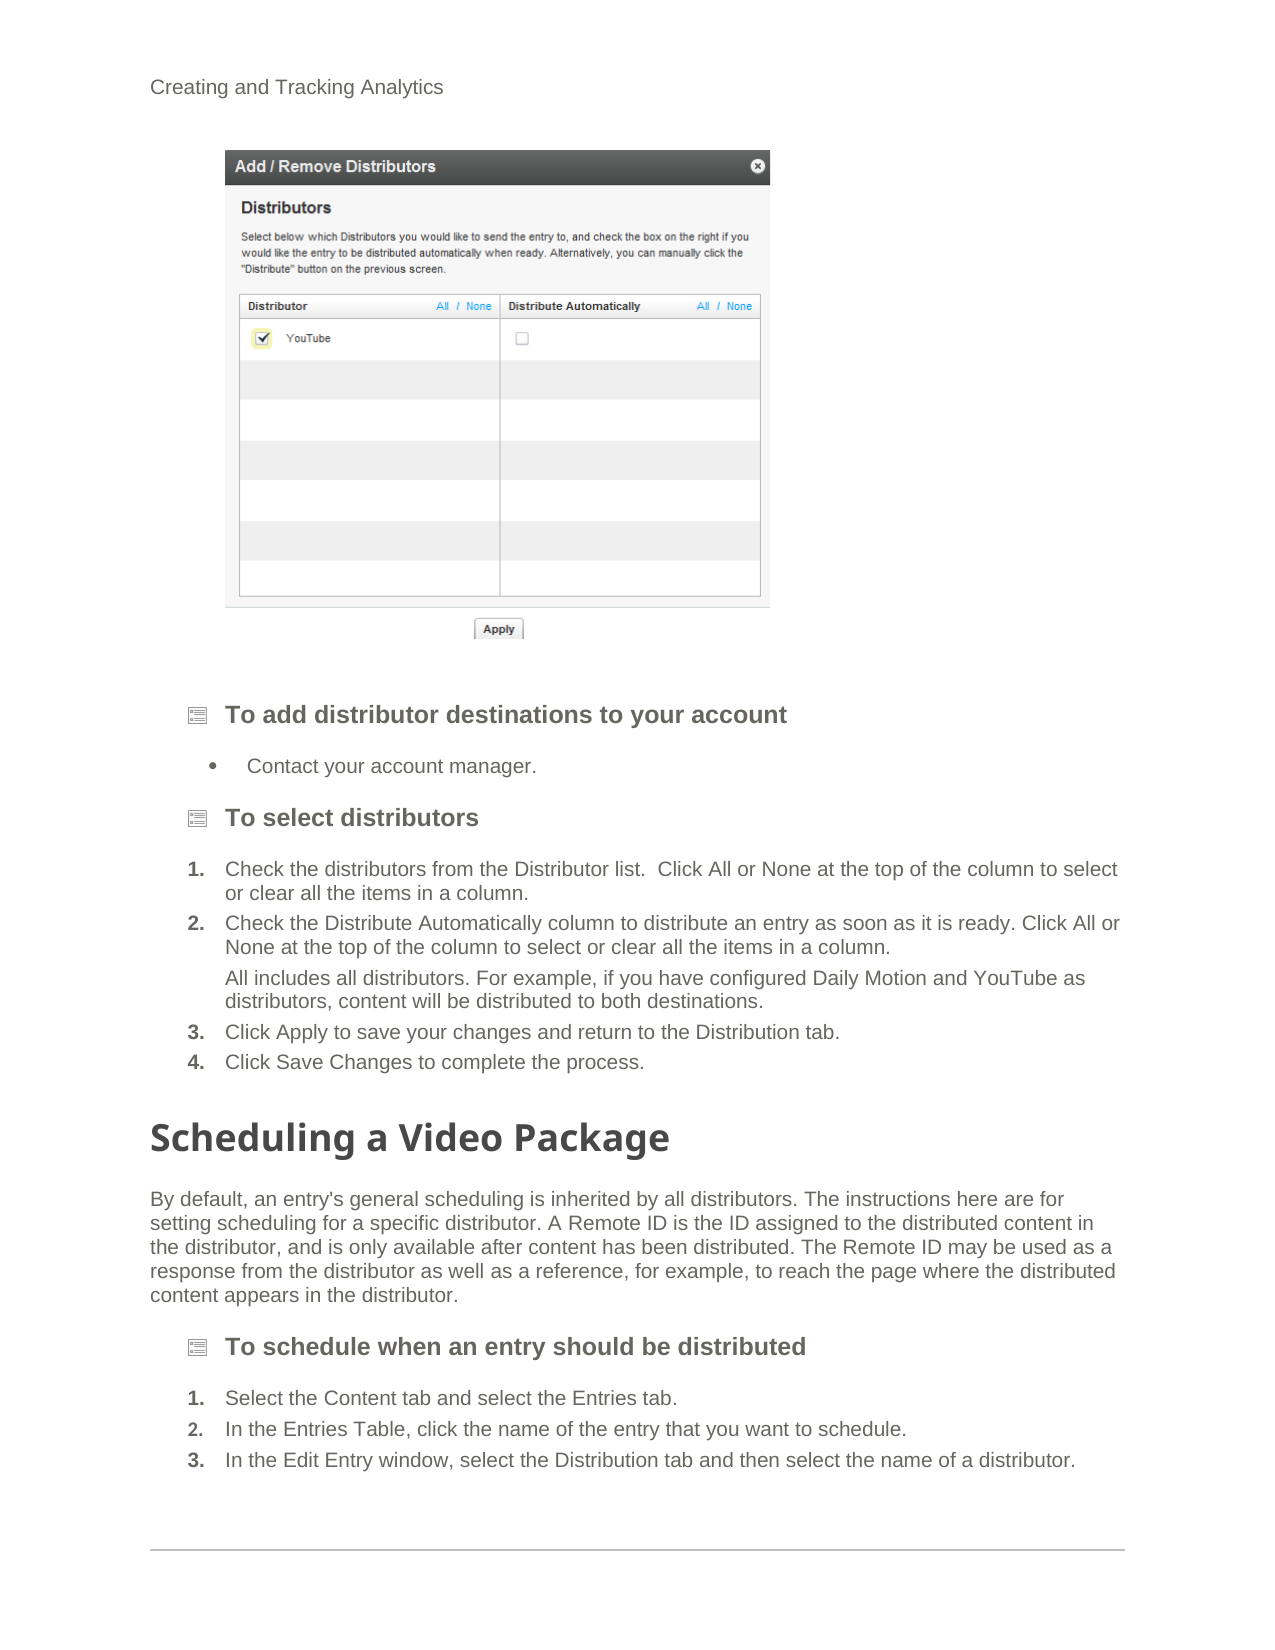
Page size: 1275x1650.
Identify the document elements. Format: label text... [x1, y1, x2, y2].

list In the Edit Entry window, select the Distribution tab and then select the name of a distributor. [187, 1448, 1125, 1472]
list In the Entries Table, click the name of the entry that you want to schedule. [187, 1416, 1125, 1441]
list Click Apply to save your changes and return to the Distribution tab. [187, 1019, 1125, 1043]
list Click Save Changes to complete the process. [187, 1050, 1125, 1074]
text To select distributors [187, 803, 1125, 832]
subtitle Scheduling a Video Package [150, 1111, 1125, 1162]
picture [188, 707, 208, 724]
list Contact your account manager. [209, 754, 1125, 778]
text By default, an entry's general scheduling is inherited by all distributors. The instructions here are for setting scheduling for a specific distributor. A Remote ID is the ID assigned to the distributed content in the distributor, and is only available after content has been distributed. The Remote ID may be used as a response from the distributor as well as a reference, for example, to reach the page where the distributed content appears in the distributor. [150, 1187, 1125, 1307]
text To schedule when an entry should be distributed [187, 1332, 1125, 1361]
list Check the distributors from the Distributor list. Click All or None at the top of the column to select or clear all the items in a column. [187, 857, 1125, 905]
list Select the Content tab and select the Entries tab. [187, 1386, 1125, 1410]
picture [225, 150, 771, 639]
picture [188, 1339, 208, 1356]
picture [188, 810, 208, 827]
list All includes all distributors. For example, if you have configured Daily Motion and YouTube as distributors, content will be distributed to both destinations. [225, 965, 1125, 1013]
list Check the Distribute Automatically column to distribute an entry as soon as it is ready. Click All or None at the top of the column to select or clear all the items in a column. [187, 911, 1125, 959]
text To add distributor destinations to your account [187, 701, 1125, 729]
